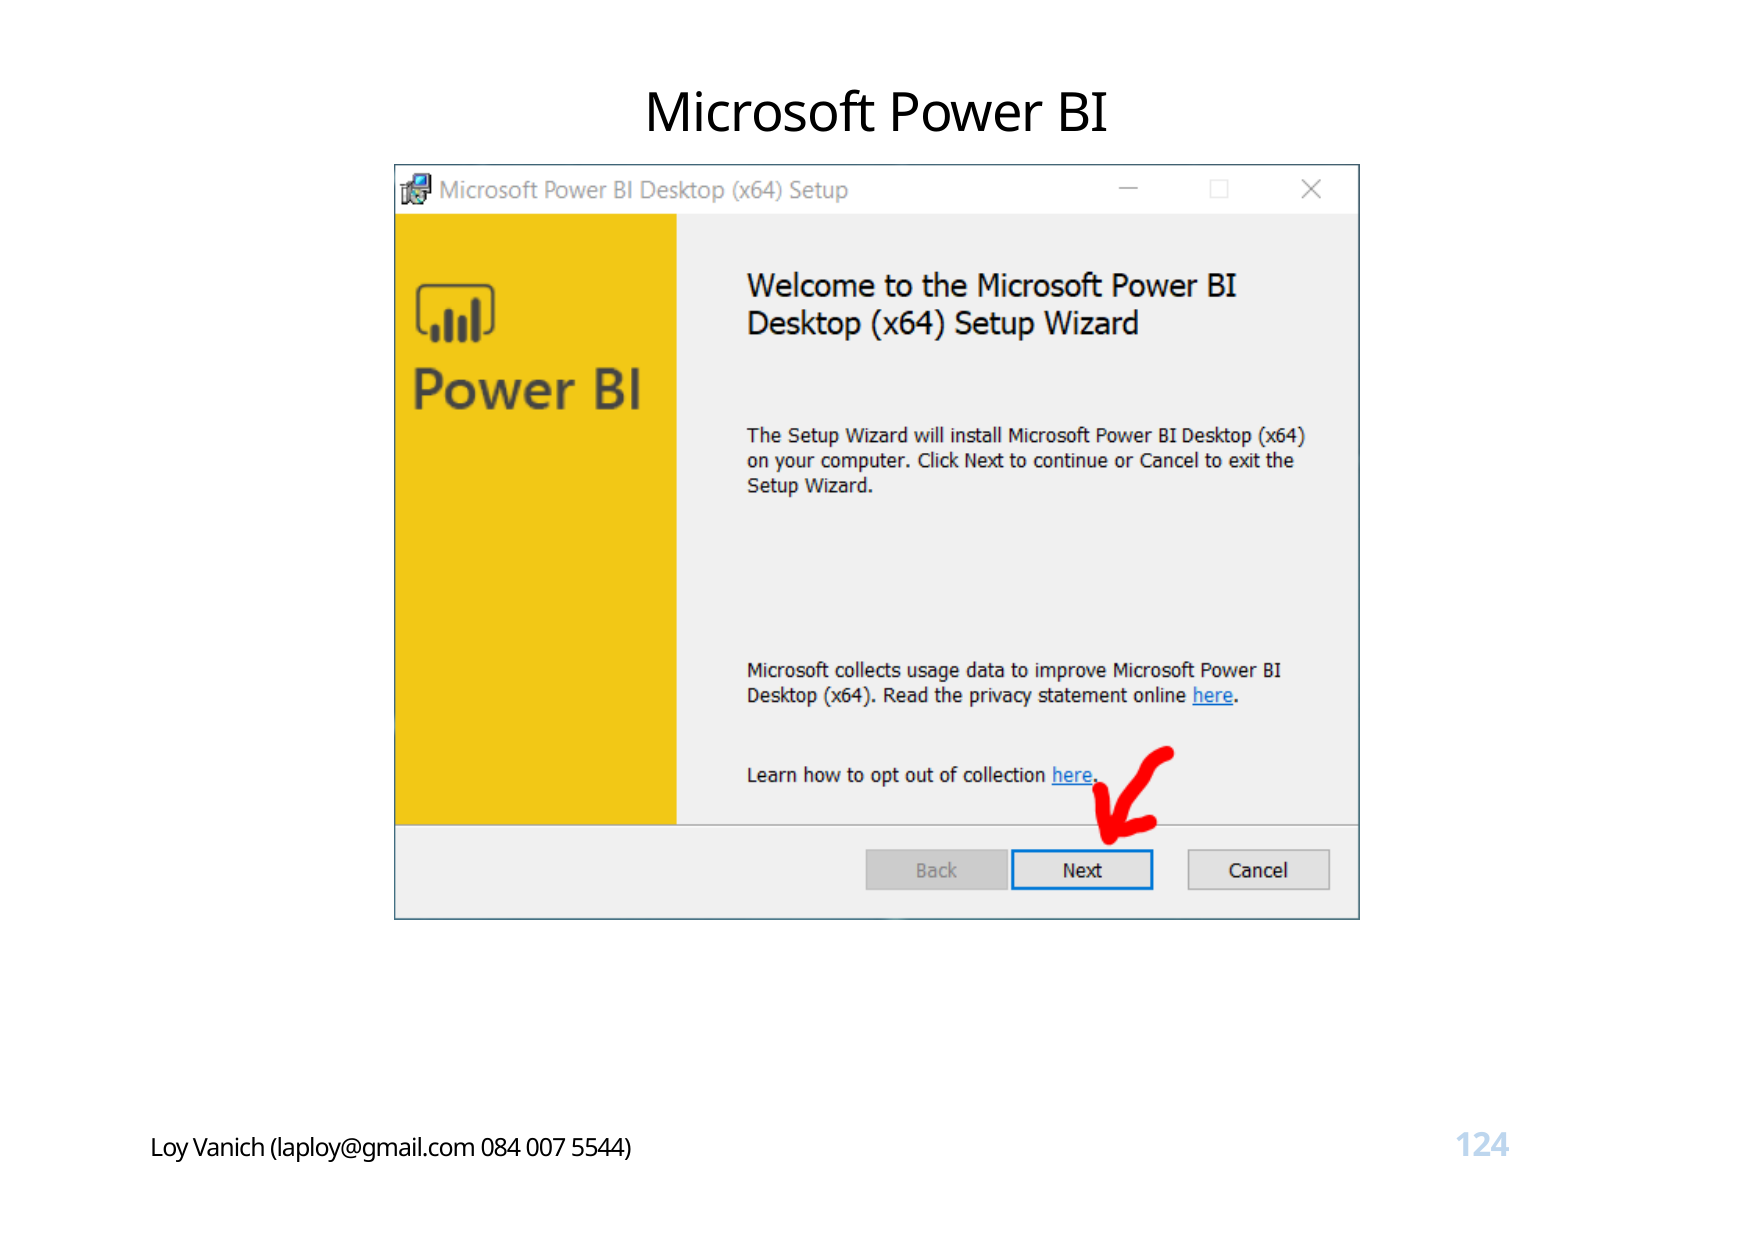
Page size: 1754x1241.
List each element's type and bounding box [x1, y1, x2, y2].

picture [394, 164, 1360, 920]
